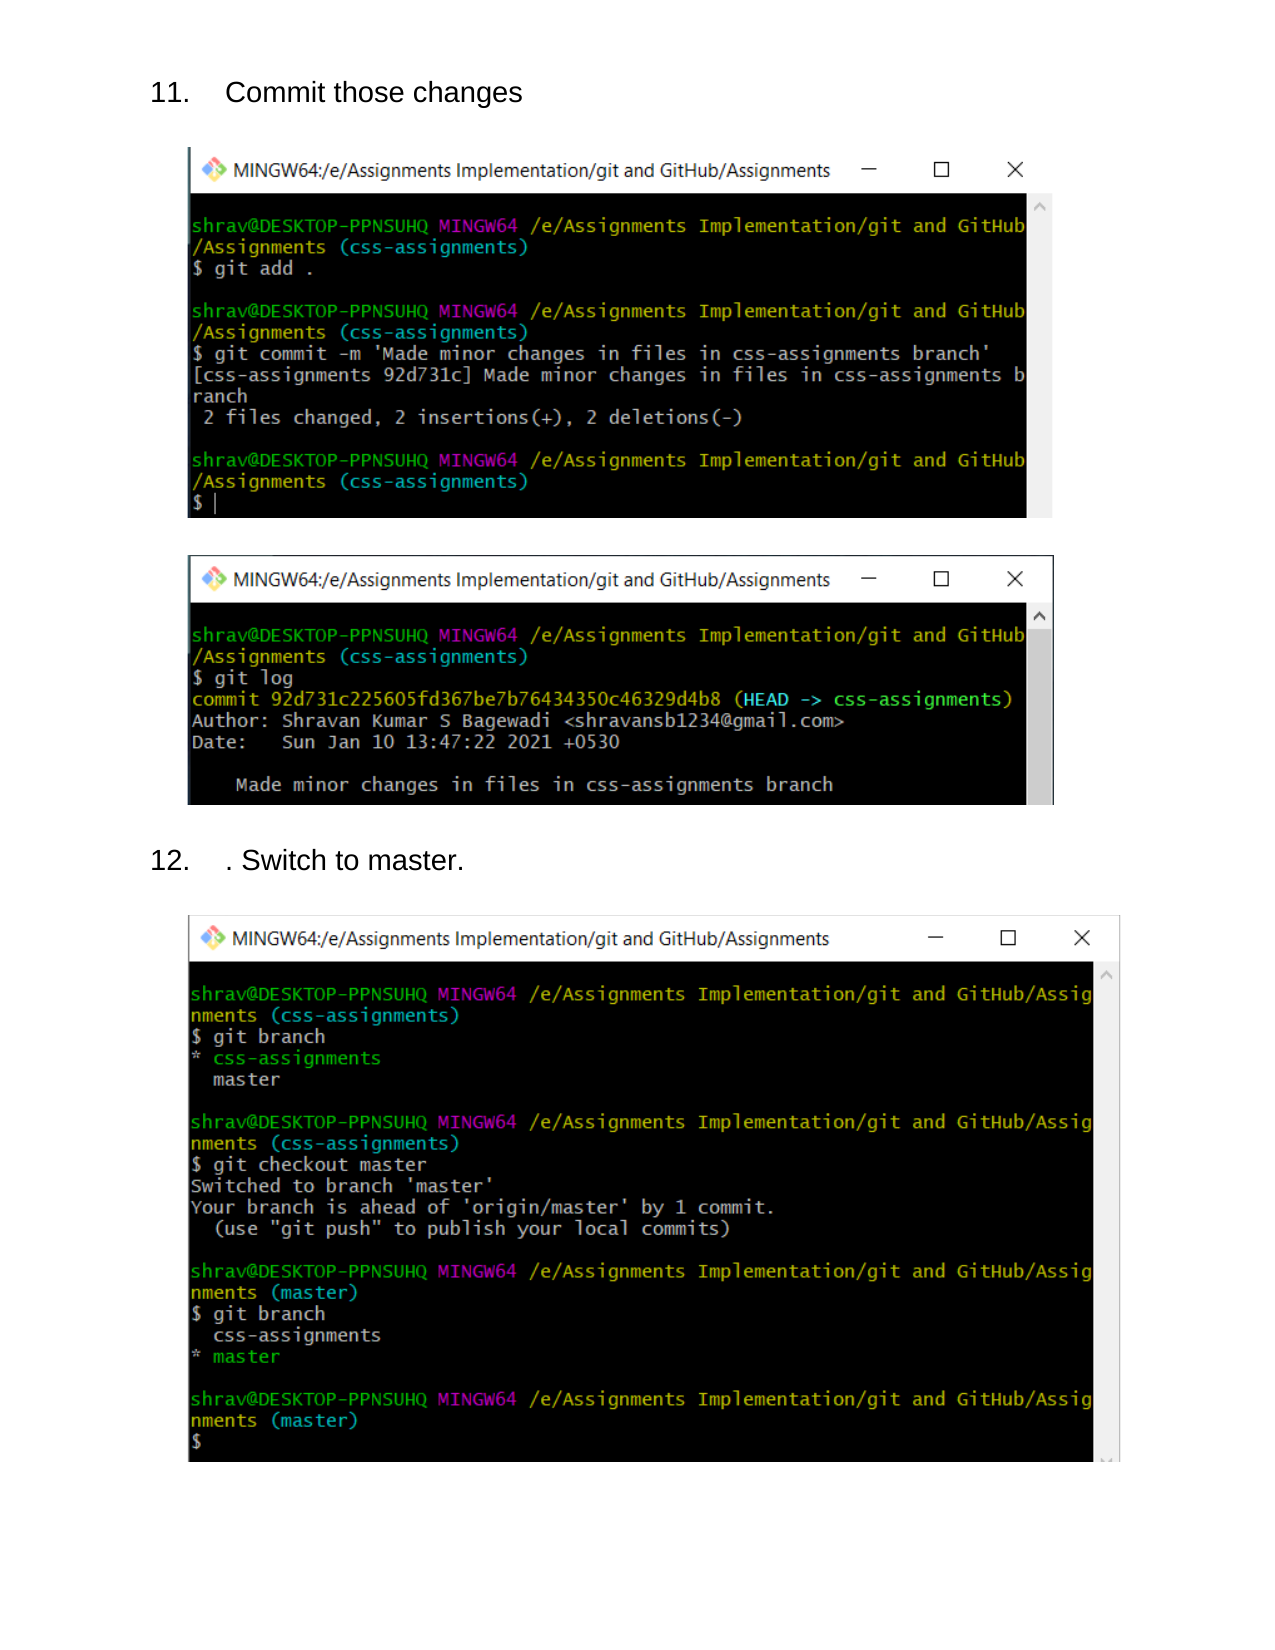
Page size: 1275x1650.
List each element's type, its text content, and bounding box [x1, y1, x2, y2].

list . Switch to master. [150, 843, 1200, 876]
list Commit those changes [150, 75, 1200, 108]
picture [187, 147, 1053, 518]
picture [187, 555, 1054, 805]
picture [187, 915, 1121, 1462]
